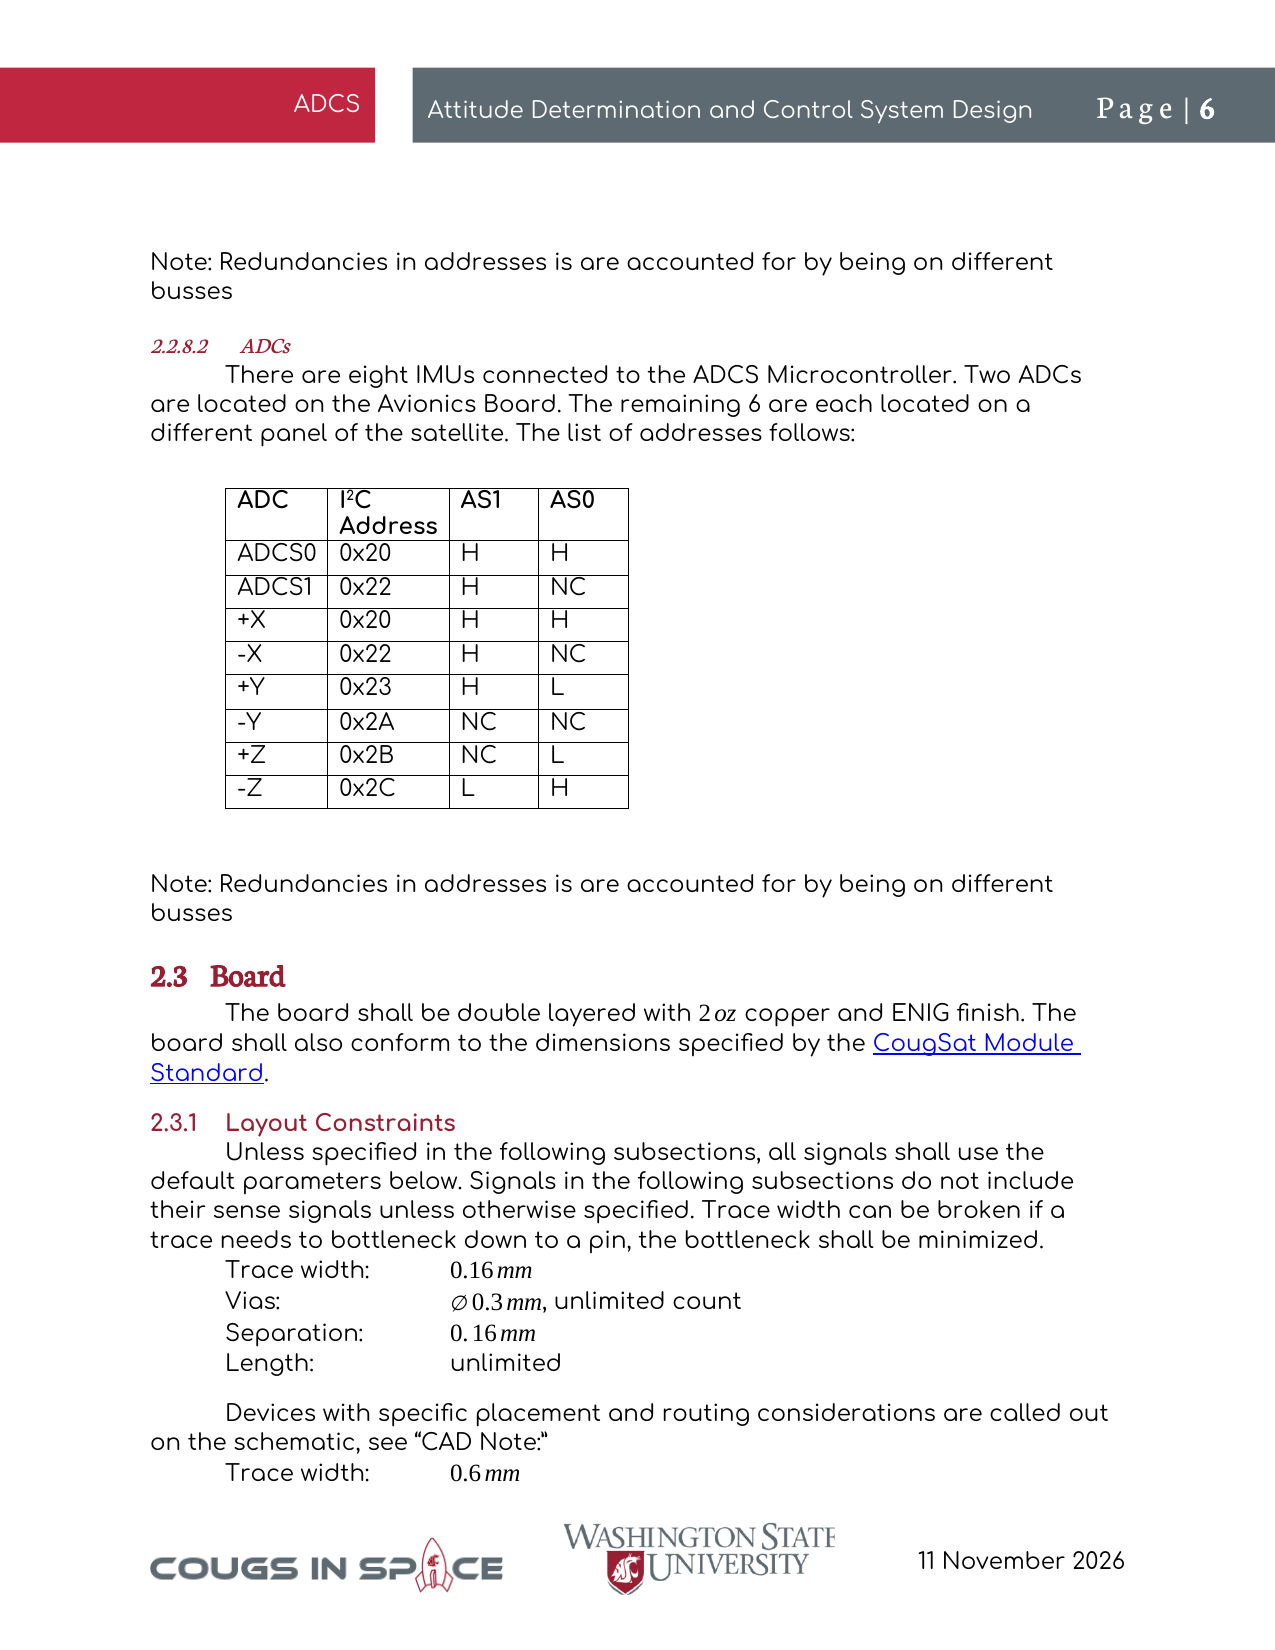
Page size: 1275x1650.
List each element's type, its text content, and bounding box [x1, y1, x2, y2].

table_cell +Y [226, 675, 327, 709]
text Devices with specific placement and routing considerations are called out on the schematic, see “CAD Note:” [150, 1401, 1125, 1456]
table_cell H [539, 609, 628, 641]
table_cell H [450, 642, 538, 674]
table_cell H [450, 541, 538, 574]
table_cell H [450, 675, 538, 709]
table_cell ADCS0 [226, 541, 327, 574]
table_header AS0 [539, 489, 628, 540]
table_cell L [539, 675, 628, 709]
text The board shall be double layered with copper and ENIG finish. The board shall also conform to the dimensions specified by the CougSat Module Standard. [150, 1000, 1125, 1086]
table_cell 0x22 [328, 576, 449, 608]
table_cell -Y [226, 710, 327, 742]
table_cell H [450, 576, 538, 608]
subtitle Board [150, 952, 1125, 994]
table_cell 0x2A [328, 710, 449, 742]
text There are eight IMUs connected to the ADCS Microcontroller. Two ADCs are located on the Avionics Board. The remaining 6 are each located on a different panel of the satellite. The list of addresses follows: [150, 363, 1125, 447]
table_cell 0x2B [328, 743, 449, 775]
table_header AS1 [450, 489, 538, 540]
text Note: Redundancies in addresses is are accounted for by being on different busses [150, 250, 1125, 305]
text Vias: , unlimited count [225, 1288, 1125, 1316]
table_cell L [450, 776, 538, 808]
table_cell NC [539, 642, 628, 674]
text Length: unlimited [225, 1351, 1125, 1377]
text Note: Redundancies in addresses is are accounted for by being on different busses [150, 872, 1125, 927]
table_cell H [539, 541, 628, 574]
picture [562, 1522, 835, 1594]
table_cell ADCS1 [226, 576, 327, 608]
table_cell -X [226, 642, 327, 674]
table_cell H [539, 776, 628, 808]
table_cell 0x20 [328, 541, 449, 574]
table_cell NC [539, 576, 628, 608]
table_cell NC [450, 743, 538, 775]
text Separation: [225, 1320, 1125, 1347]
text Unless specified in the following subsections, all signals shall use the default parameters below. Signals in the following subsections do not include their sense signals unless otherwise specified. Trace width can be broken if a trace needs to bottleneck down to a pin, the bottleneck shall be minimized. [150, 1140, 1125, 1253]
table_cell +Z [226, 743, 327, 775]
table_cell NC [450, 710, 538, 742]
table_header ADC [226, 489, 327, 540]
table_header I2C Address [328, 489, 449, 540]
subtitle ADCs [150, 329, 1125, 358]
table_cell NC [539, 710, 628, 742]
table_cell 0x20 [328, 609, 449, 641]
table_cell 0x23 [328, 675, 449, 709]
table_cell +X [226, 609, 327, 641]
table_cell H [450, 609, 538, 641]
table_cell L [539, 743, 628, 775]
text Trace width: [225, 1257, 1125, 1285]
picture [150, 1537, 503, 1594]
subtitle Layout Constraints [150, 1111, 1125, 1136]
table_cell 0x2C [328, 776, 449, 808]
table_cell 0x22 [328, 642, 449, 674]
text Trace width: [225, 1460, 1125, 1487]
table_cell -Z [226, 776, 327, 808]
